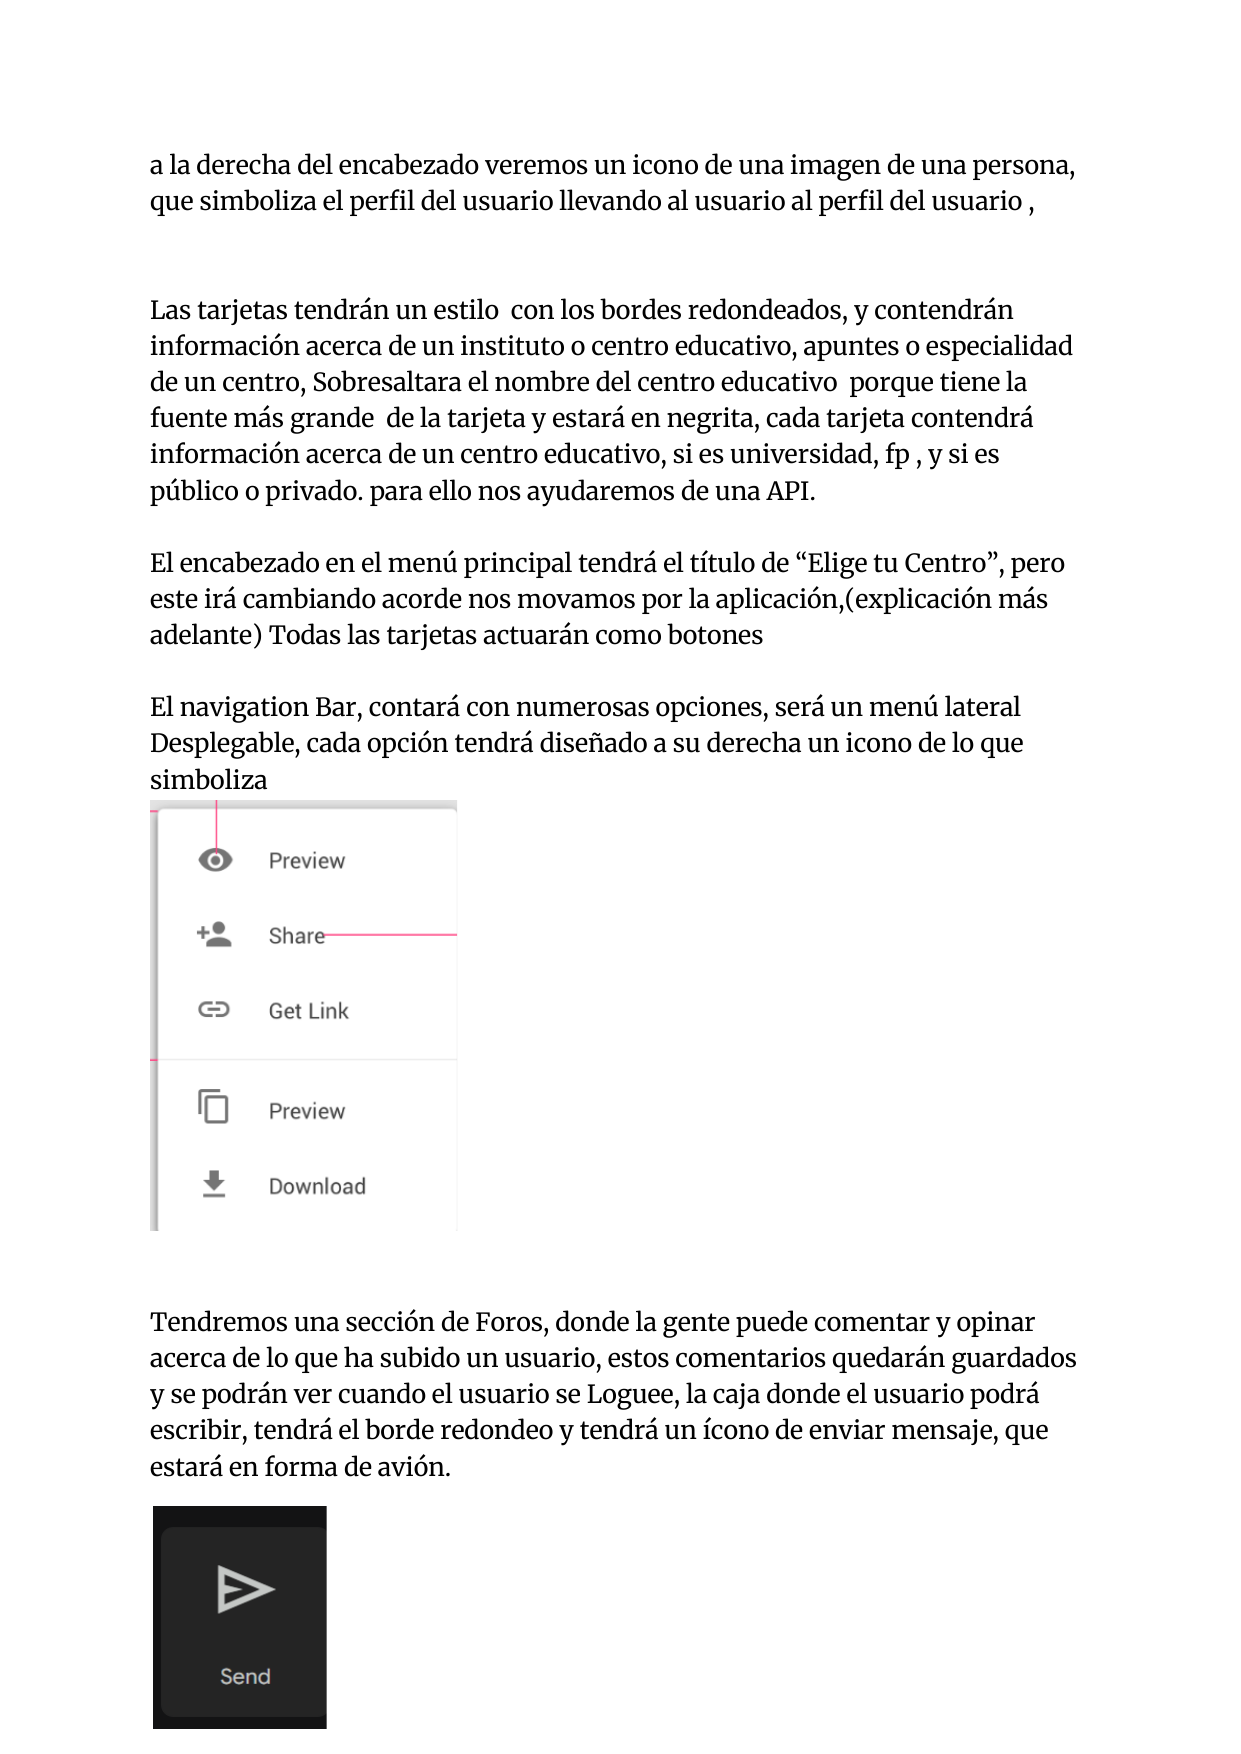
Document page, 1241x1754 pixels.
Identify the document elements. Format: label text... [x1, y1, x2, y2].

text El navigation Bar, contará con numerosas opciones, será un menú lateral Desplegable, cada opción tendrá diseñado a su derecha un icono de lo que simboliza [150, 692, 1090, 796]
text El encabezado en el menú principal tendrá el título de “Elige tu Centro”, pero este irá cambiando acorde nos movamos por la aplicación,(explicación más adelante) Todas las tarjetas actuarán como botones [150, 548, 1090, 651]
picture [150, 800, 458, 1231]
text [150, 150, 1090, 218]
picture [153, 1506, 327, 1729]
text Las tarjetas tendrán un estilo con los bordes redondeados, y contendrán información acerca de un instituto o centro educativo, apuntes o especialidad de un centro, Sobresaltara el nombre del centro educativo porque tiene la fuente más grande de la tarjeta y estará en negrita, cada tarjeta contendrá información acerca de un centro educativo, si es universidad, fp , y si es público o privado. para ello nos ayudaremos de una API. [150, 294, 1090, 507]
text Tendremos una sección de Foros, donde la gente puede comentar y opinar acerca de lo que ha subido un usuario, estos comentarios quedarán guardados y se podrán ver cuando el usuario se Loguee, la caja donde el usuario podrá escribir, tendrá el borde redondeo y tendrá un ícono de enviar mensaje, que estará en forma de avión. [150, 1307, 1090, 1483]
